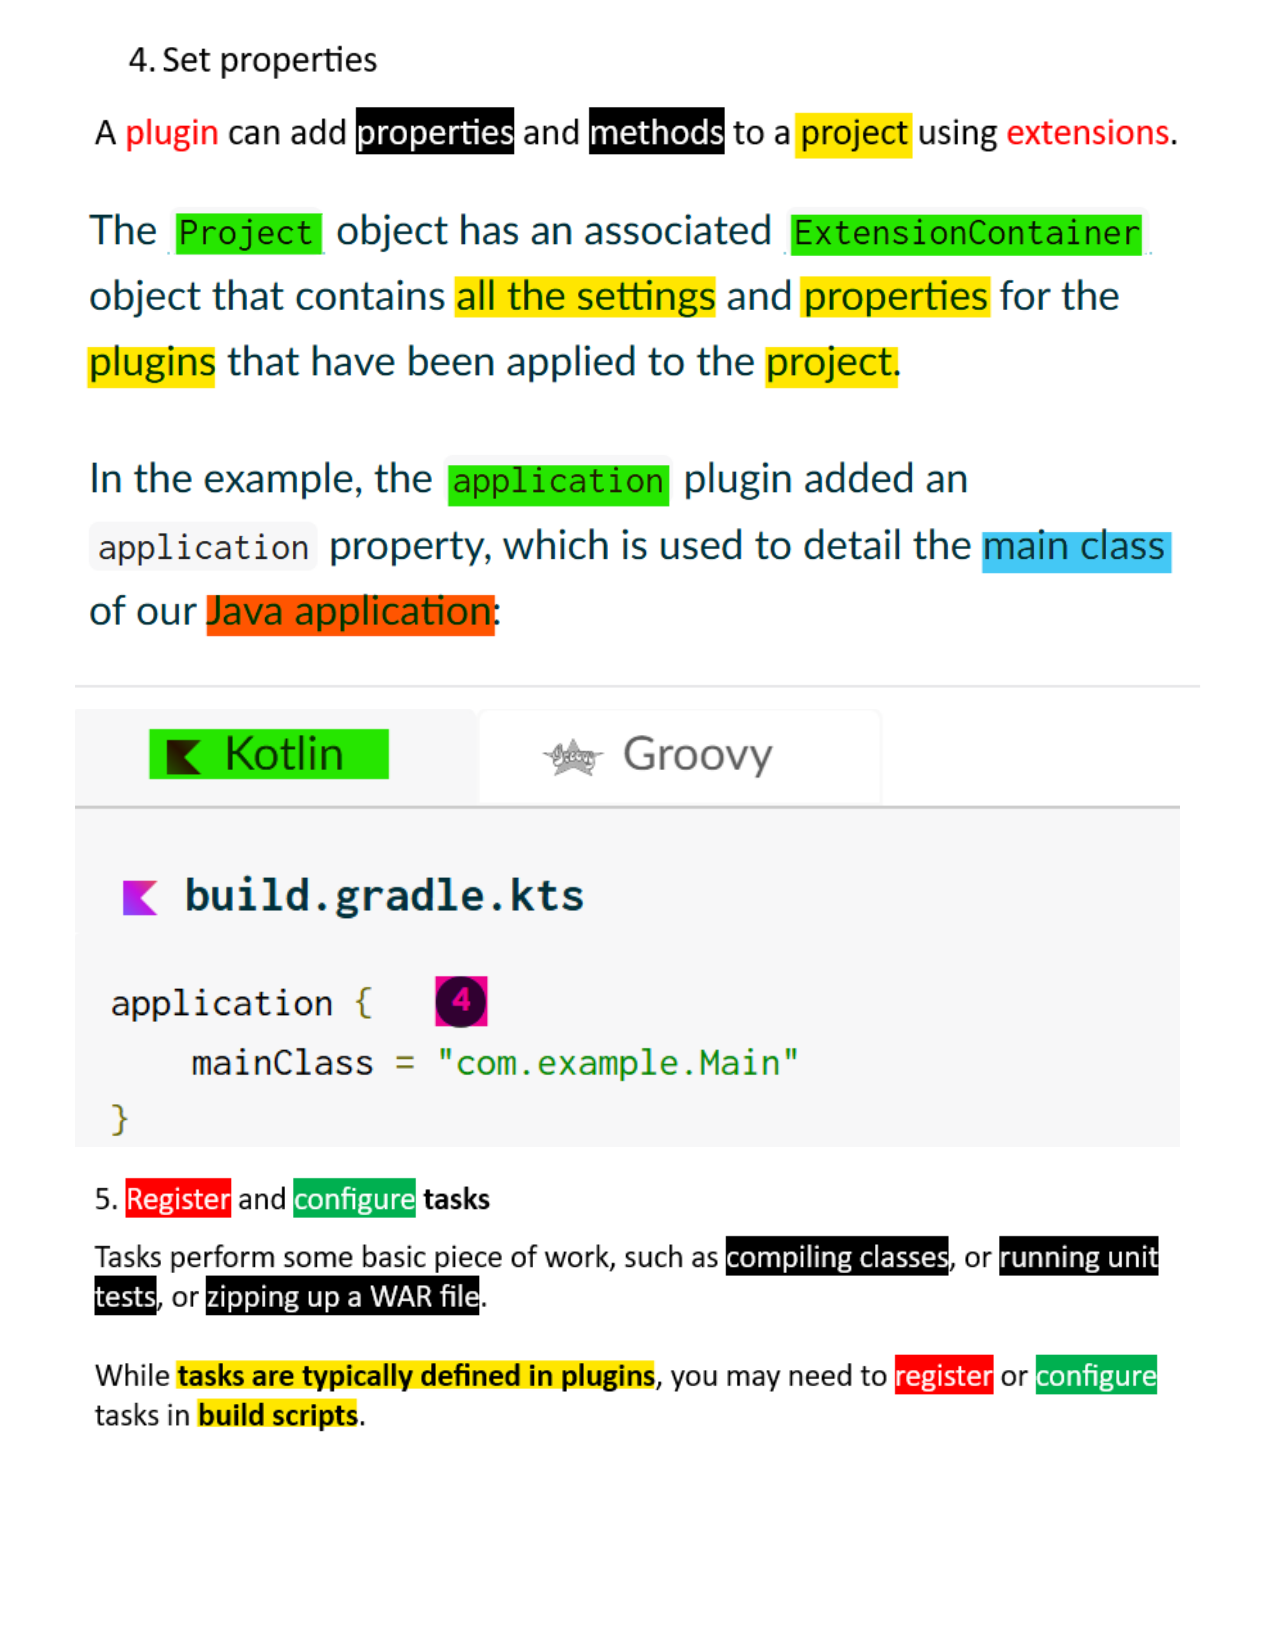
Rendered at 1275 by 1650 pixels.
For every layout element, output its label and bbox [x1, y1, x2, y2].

picture [75, 1167, 1200, 1444]
picture [75, 30, 1200, 173]
picture [75, 709, 1180, 1147]
picture [75, 193, 1200, 689]
